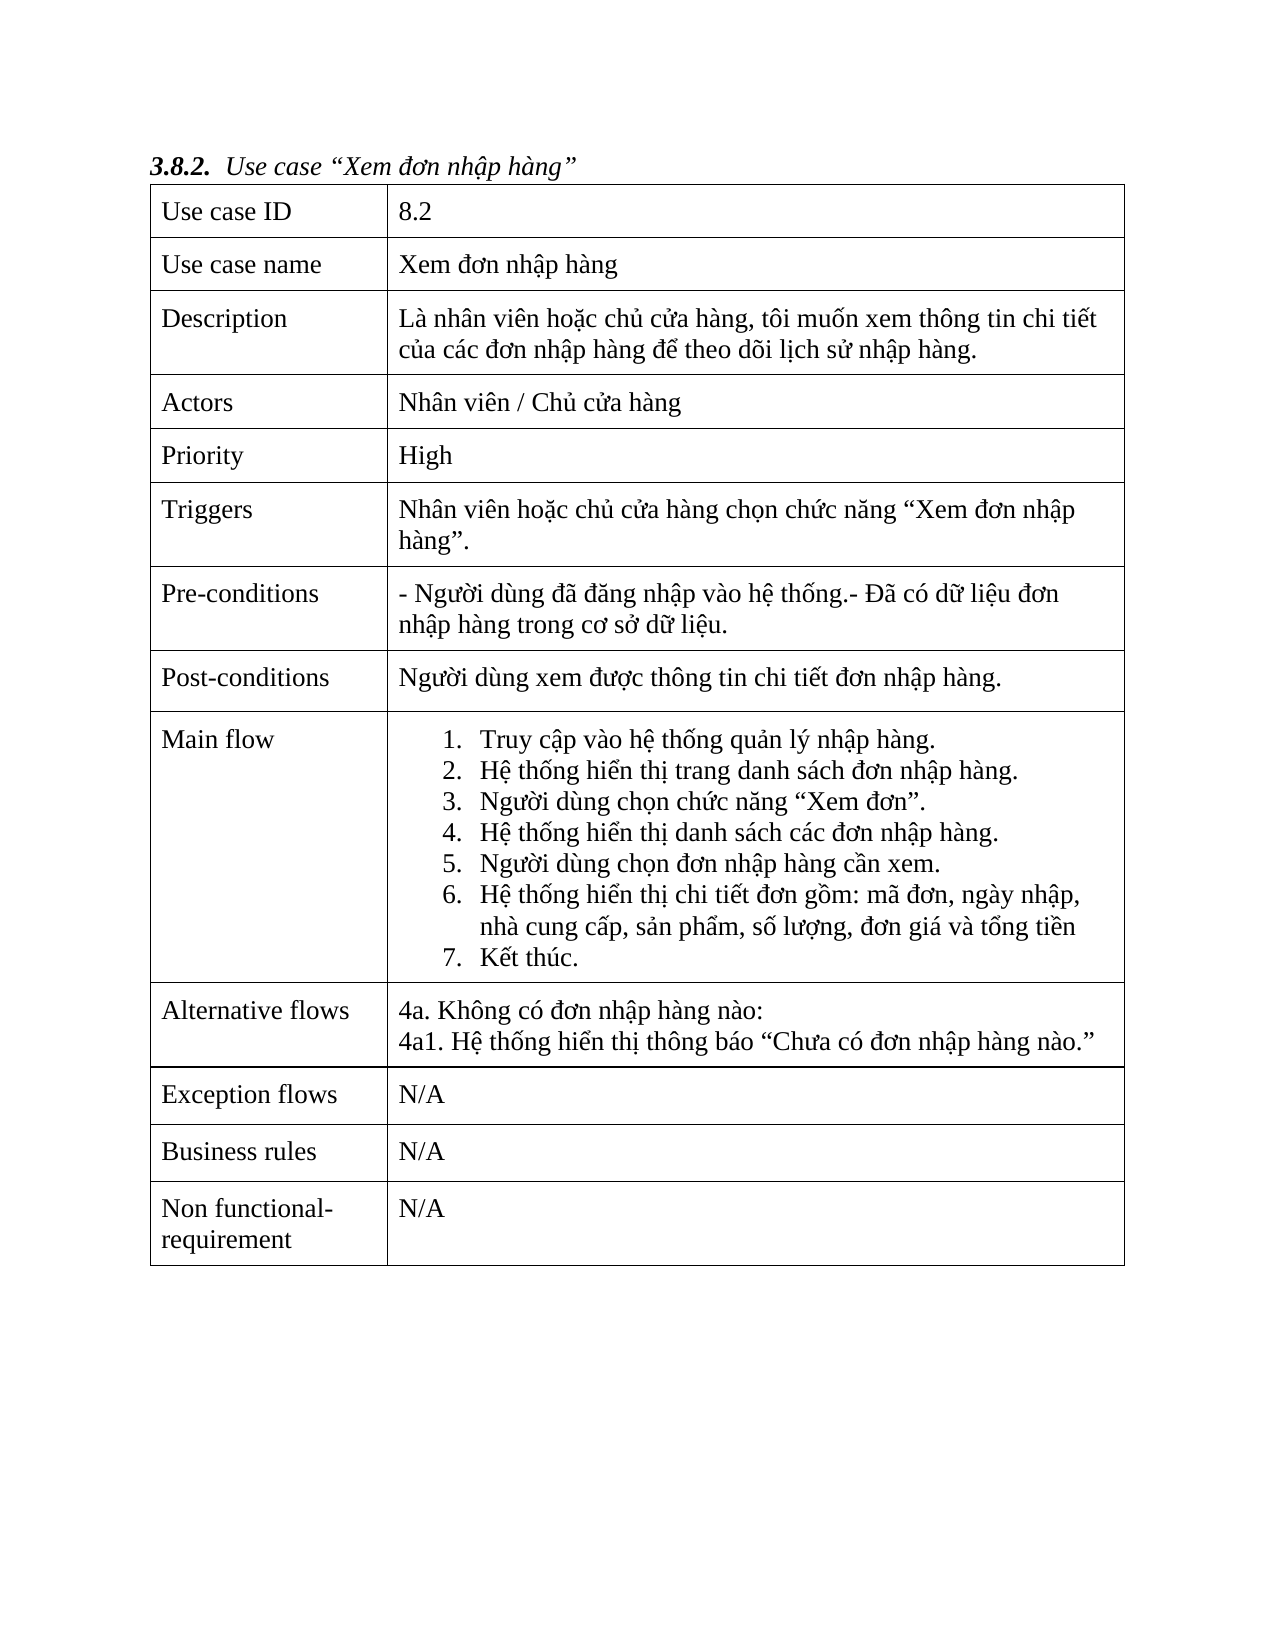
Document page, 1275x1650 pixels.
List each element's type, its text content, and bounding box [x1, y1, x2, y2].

table_cell High [388, 429, 1124, 482]
subtitle Use case “Xem đơn nhập hàng” [150, 150, 1125, 181]
table_cell N/A [388, 1068, 1124, 1123]
table_cell N/A [388, 1125, 1124, 1181]
table_cell - Người dùng đã đăng nhập vào hệ thống.- Đã có dữ liệu đơn nhập hàng trong cơ sở dữ liệu. [388, 567, 1124, 650]
table_cell Main flow [151, 712, 387, 982]
table_cell Post-conditions [151, 651, 387, 711]
table_cell Priority [151, 429, 387, 482]
table_cell Người dùng xem được thông tin chi tiết đơn nhập hàng. [388, 651, 1124, 711]
table_cell Triggers [151, 483, 387, 566]
table_cell Business rules [151, 1125, 387, 1181]
table_cell Là nhân viên hoặc chủ cửa hàng, tôi muốn xem thông tin chi tiết của các đơn nhập hàng để theo dõi lịch sử nhập hàng. [388, 291, 1124, 374]
table_cell Use case name [151, 238, 387, 290]
table_cell Truy cập vào hệ thống quản lý nhập hàng. Hệ thống hiển thị trang danh sách đơn nhập hàng. Người dùng chọn chức năng “Xem đơn”. Hệ thống hiển thị danh sách các đơn nhập hàng. Người dùng chọn đơn nhập hàng cần xem. Hệ thống hiển thị chi tiết đơn gồm: mã đơn, ngày nhập, nhà cung cấp, sản phẩm, số lượng, đơn giá và tổng tiền Kết thúc. [388, 712, 1124, 982]
table_cell Description [151, 291, 387, 374]
table_cell Actors [151, 375, 387, 428]
table_cell Pre-conditions [151, 567, 387, 650]
table_cell Nhân viên hoặc chủ cửa hàng chọn chức năng “Xem đơn nhập hàng”. [388, 483, 1124, 566]
table_header 8.2 [388, 185, 1124, 237]
table_cell N/A [388, 1182, 1124, 1265]
table_cell Exception flows [151, 1068, 387, 1123]
table_cell Non functional-requirement [151, 1182, 387, 1265]
table_cell 4a. Không có đơn nhập hàng nào: 4a1. Hệ thống hiển thị thông báo “Chưa có đơn nhập hàng nào.” [388, 983, 1124, 1066]
table_cell Xem đơn nhập hàng [388, 238, 1124, 290]
table_cell Nhân viên / Chủ cửa hàng [388, 375, 1124, 428]
table_cell Alternative flows [151, 983, 387, 1066]
table_header Use case ID [151, 185, 387, 237]
